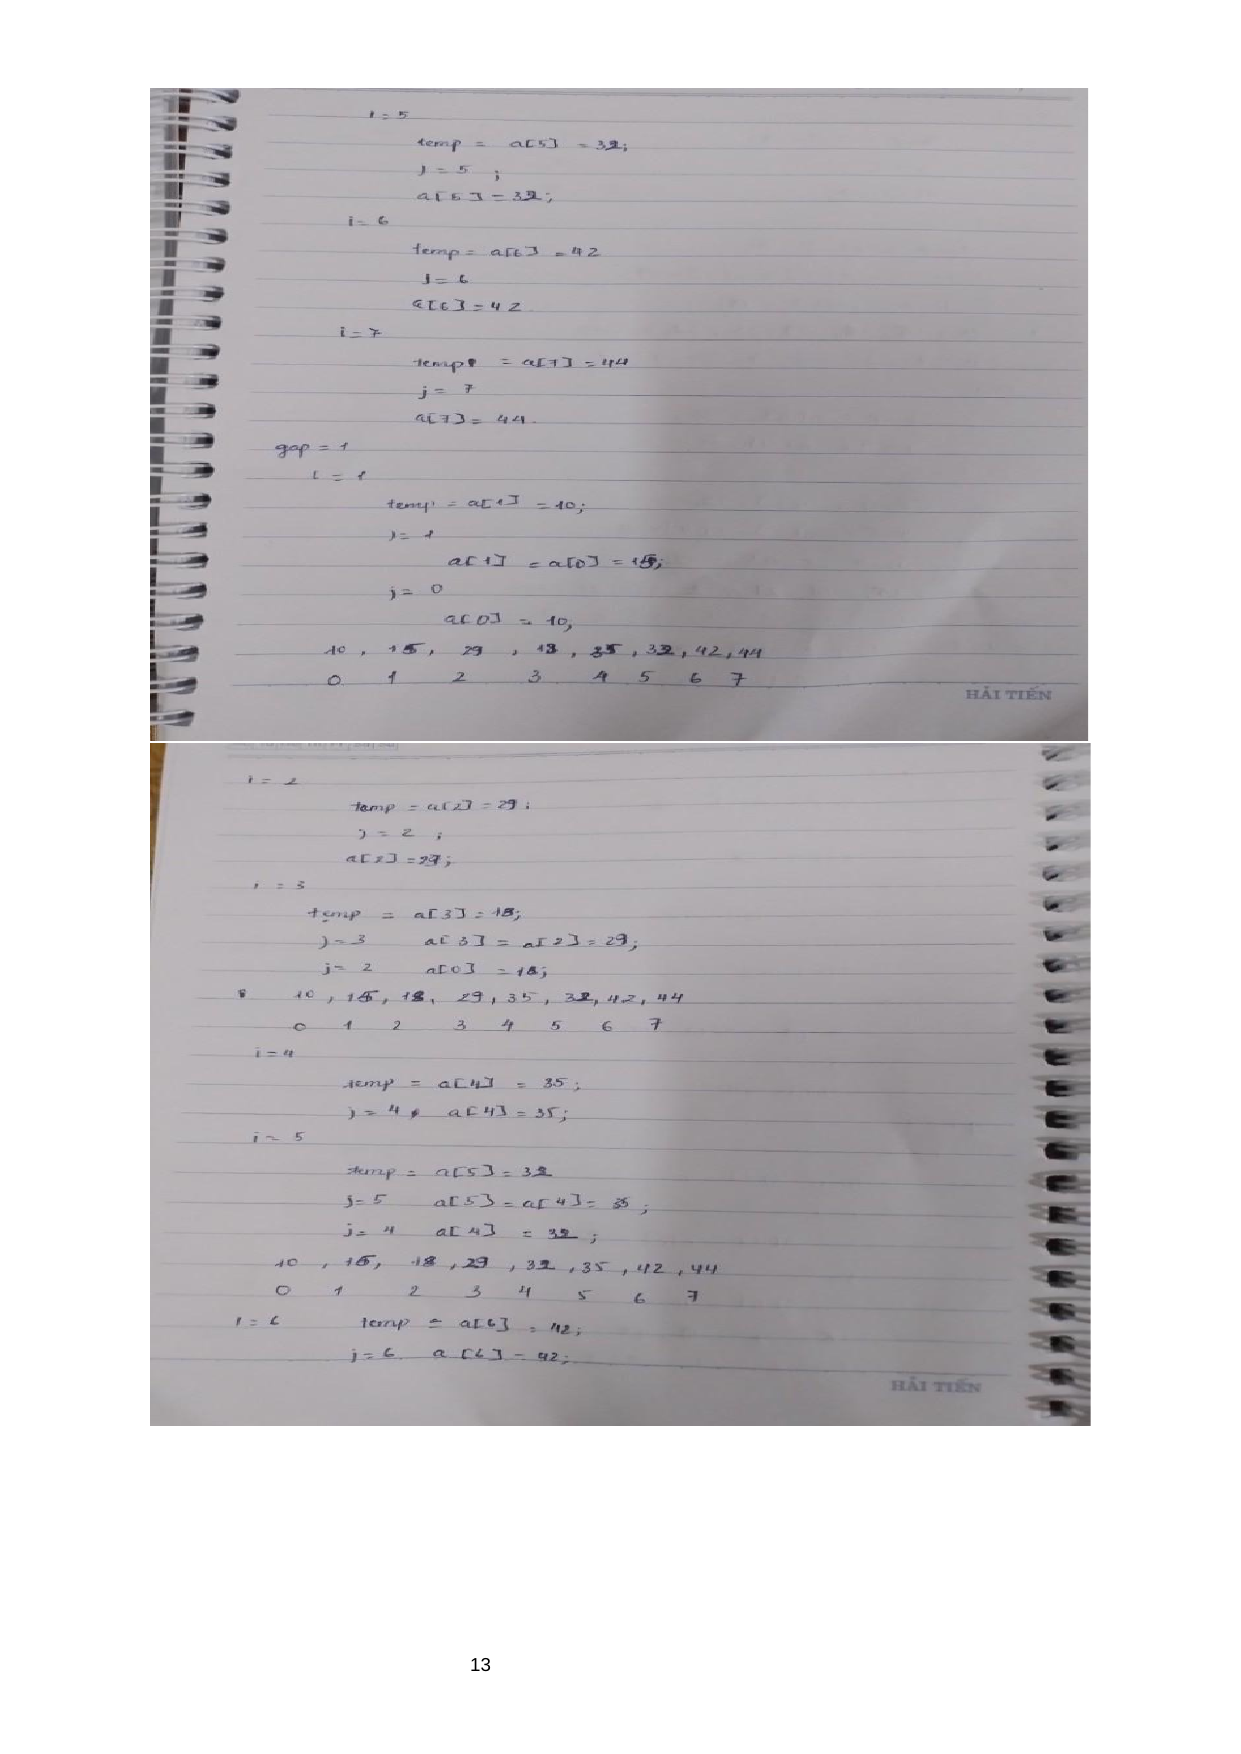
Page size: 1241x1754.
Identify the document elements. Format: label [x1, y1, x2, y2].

picture [150, 743, 1091, 1426]
picture [150, 88, 1089, 741]
